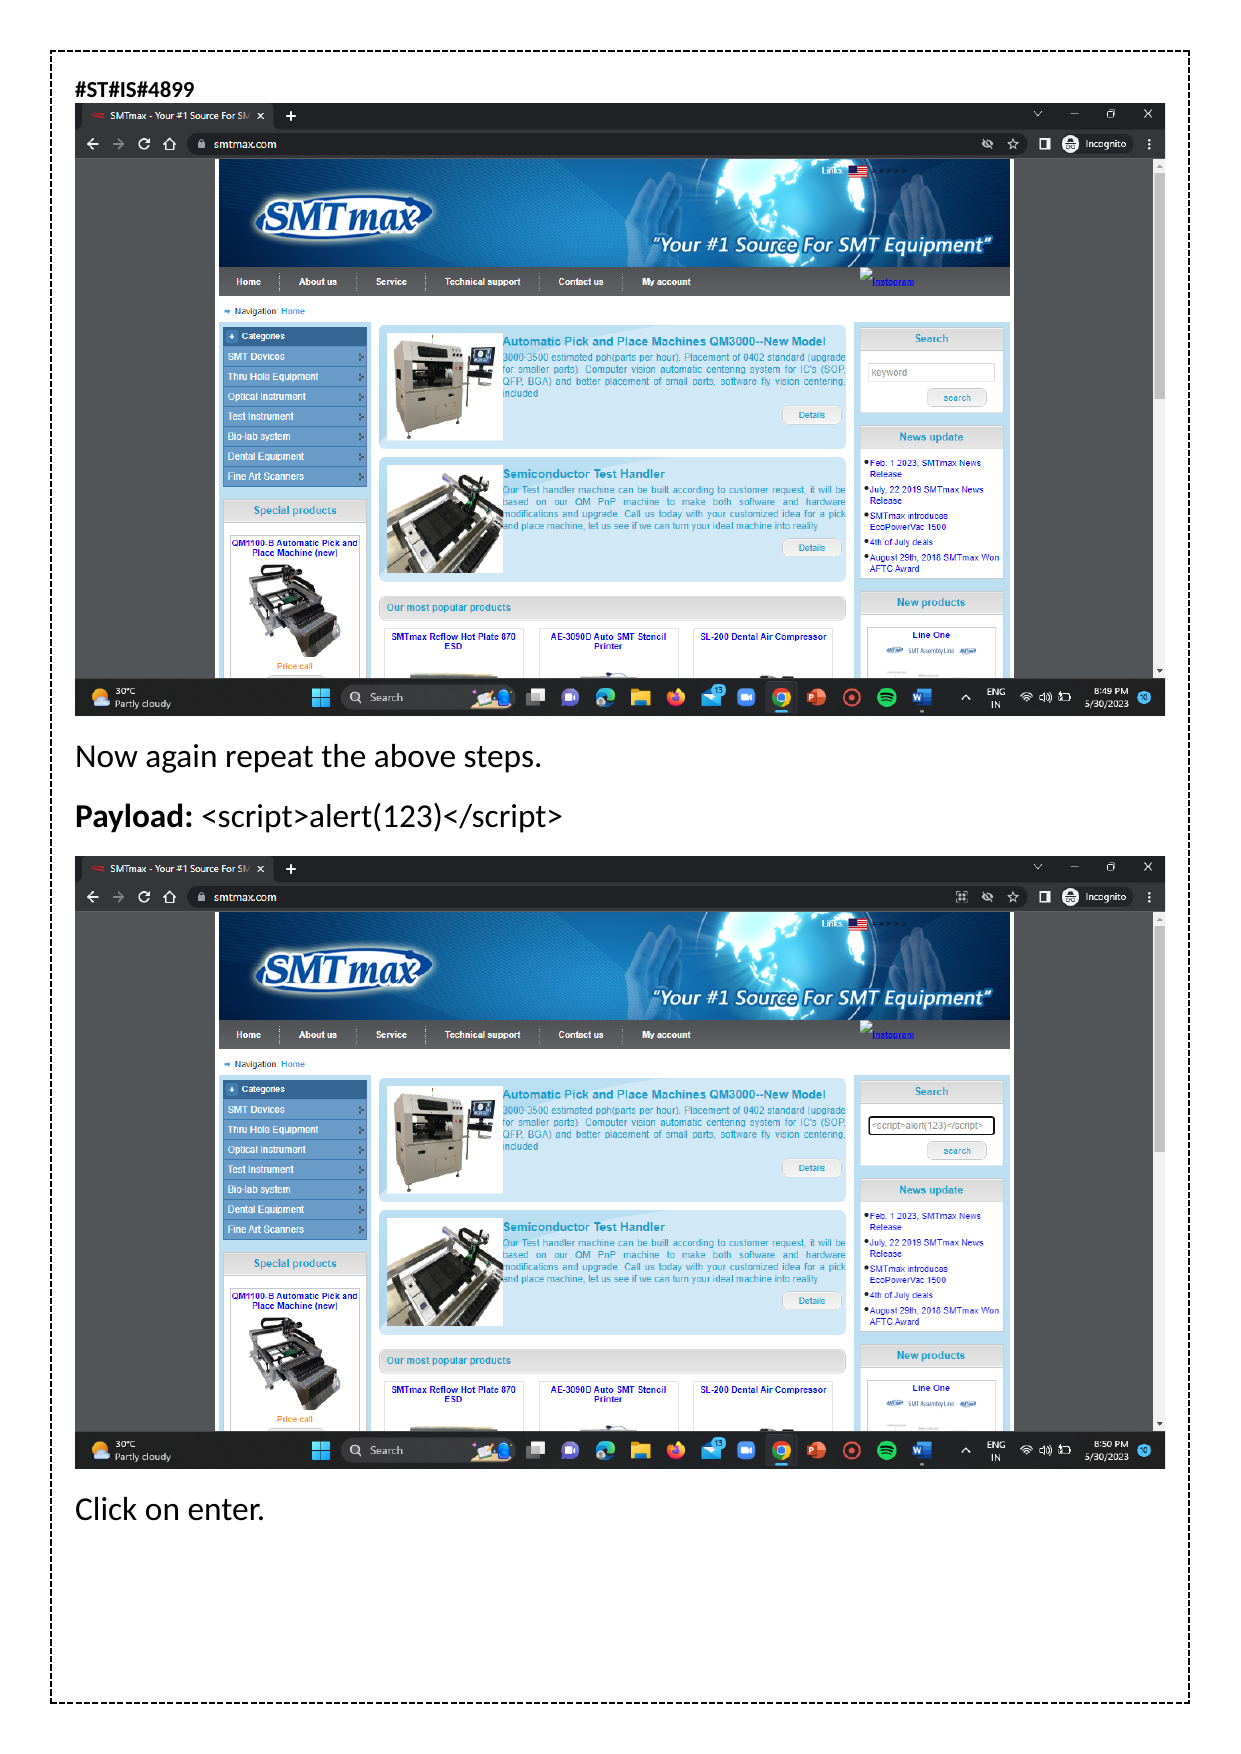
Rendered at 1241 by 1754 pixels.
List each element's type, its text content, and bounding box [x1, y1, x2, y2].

text Payload: <script>alert(123)</script> [75, 795, 1165, 836]
picture [75, 856, 1166, 1469]
picture [75, 103, 1166, 716]
text Click on enter. [75, 1488, 1165, 1528]
text Now again repeat the above steps. [75, 735, 1165, 776]
